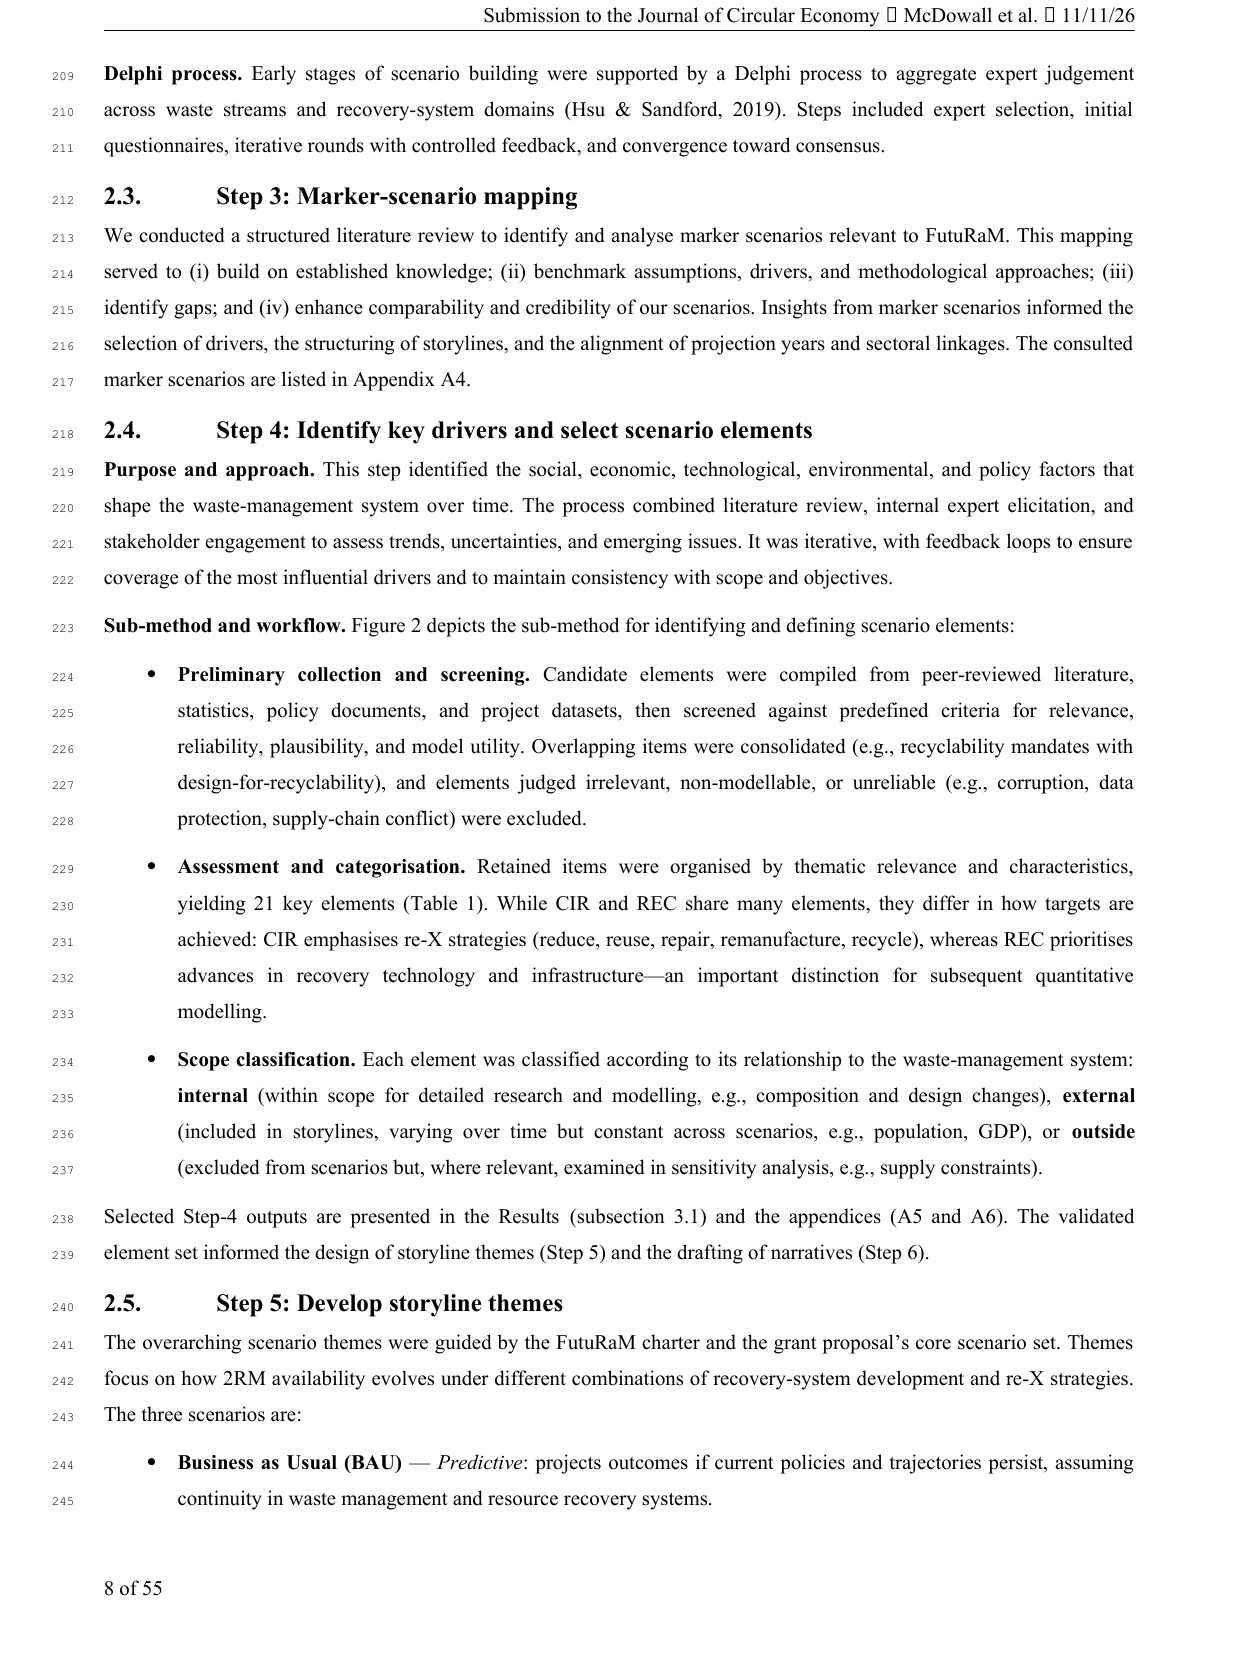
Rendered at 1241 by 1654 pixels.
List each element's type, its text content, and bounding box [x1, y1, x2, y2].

text The overarching scenario themes were guided by the FutuRaM charter and the grant proposal’s core scenario set. Themes focus on how 2RM availability evolves under different combinations of recovery-system development and re-X strategies. The three scenarios are: [103, 1329, 1135, 1426]
text Delphi process. Early stages of scenario building were supported by a Delphi process to aggregate expert judgement across waste streams and recovery-system domains (Hsu & Sandford, 2019). Steps included expert selection, initial questionnaires, iterative rounds with controlled feedback, and convergence toward consensus. [103, 61, 1135, 157]
text Selected Step-4 outputs are presented in the Results (subsection 3.1) and the appendices (A5 and A6). The validated element set informed the design of storyline themes (Step 5) and the drafting of narratives (Step 6). [103, 1204, 1135, 1264]
list Preliminary collection and screening. Candidate elements were compiled from peer-reviewed literature, statistics, policy documents, and project datasets, then screened against predefined criteria for relevance, reliability, plausibility, and model utility. Overlapping items were consolidated (e.g., recyclability mandates with design-for-recyclability), and elements judged irrelevant, non-modellable, or unreliable (e.g., corruption, data protection, supply-chain conflict) were excluded. [148, 662, 1135, 830]
list Scope classification. Each element was classified according to its relationship to the waste-management system: internal (within scope for detailed research and modelling, e.g., composition and design changes), external (included in storylines, varying over time but constant across scenarios, e.g., population, GDP), or outside (excluded from scenarios but, where relevant, examined in sensitivity analysis, e.g., supply constraints). [148, 1047, 1135, 1179]
subtitle Step 5: Develop storyline themes [103, 1288, 1135, 1317]
text Purpose and approach. This step identified the social, economic, technological, environmental, and policy factors that shape the waste-management system over time. The process combined literature review, internal expert elicitation, and stakeholder engagement to assess trends, uncertainties, and emerging issues. It was iterative, with feedback loops to ensure coverage of the most influential drivers and to maintain consistency with scope and objectives. [103, 456, 1135, 589]
list Business as Usual (BAU) — Predictive: projects outcomes if current policies and trajectories persist, assuming continuity in waste management and resource recovery systems. [148, 1450, 1135, 1510]
subtitle Step 3: Marker-scenario mapping [103, 181, 1135, 210]
list Assessment and categorisation. Retained items were organised by thematic relevance and characteristics, yielding 21 key elements (Table 1). While CIR and REC share many elements, they differ in how targets are achieved: CIR emphasises re-X strategies (reduce, reuse, repair, remanufacture, recycle), whereas REC prioritises advances in recovery technology and infrastructure—an important distinction for subsequent quantitative modelling. [148, 854, 1135, 1023]
text Sub-method and workflow. Figure 2 depicts the sub-method for identifying and defining scenario elements: [103, 613, 1135, 637]
text We conducted a structured literature review to identify and analyse marker scenarios relevant to FutuRaM. This mapping served to (i) build on established knowledge; (ii) benchmark assumptions, drivers, and methodological approaches; (iii) identify gaps; and (iv) enhance comparability and credibility of our scenarios. Insights from marker scenarios informed the selection of drivers, the structuring of storylines, and the alignment of projection years and sectoral linkages. The consulted marker scenarios are listed in Appendix A4. [103, 222, 1135, 391]
subtitle Step 4: Identify key drivers and select scenario elements [103, 415, 1135, 444]
